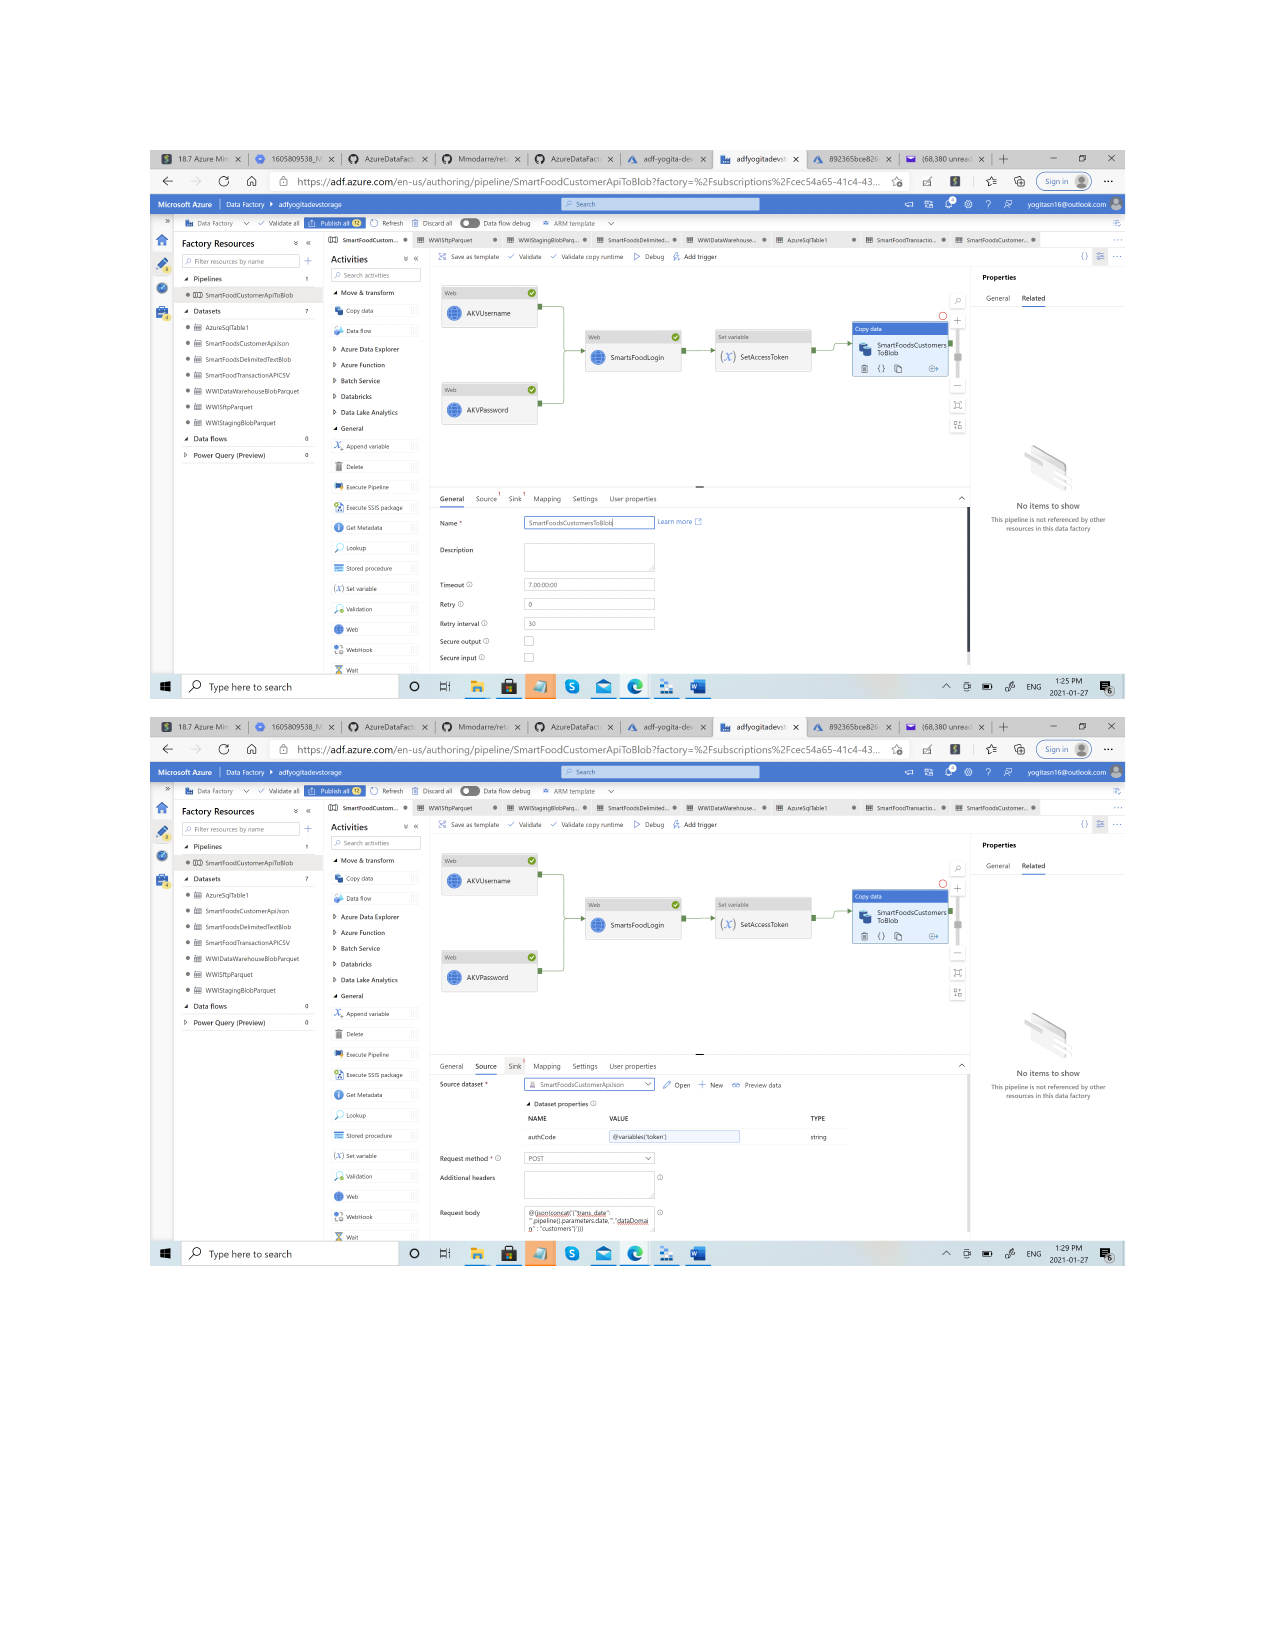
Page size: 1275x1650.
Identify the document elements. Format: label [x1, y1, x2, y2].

picture [150, 717, 1125, 1266]
picture [150, 150, 1125, 699]
